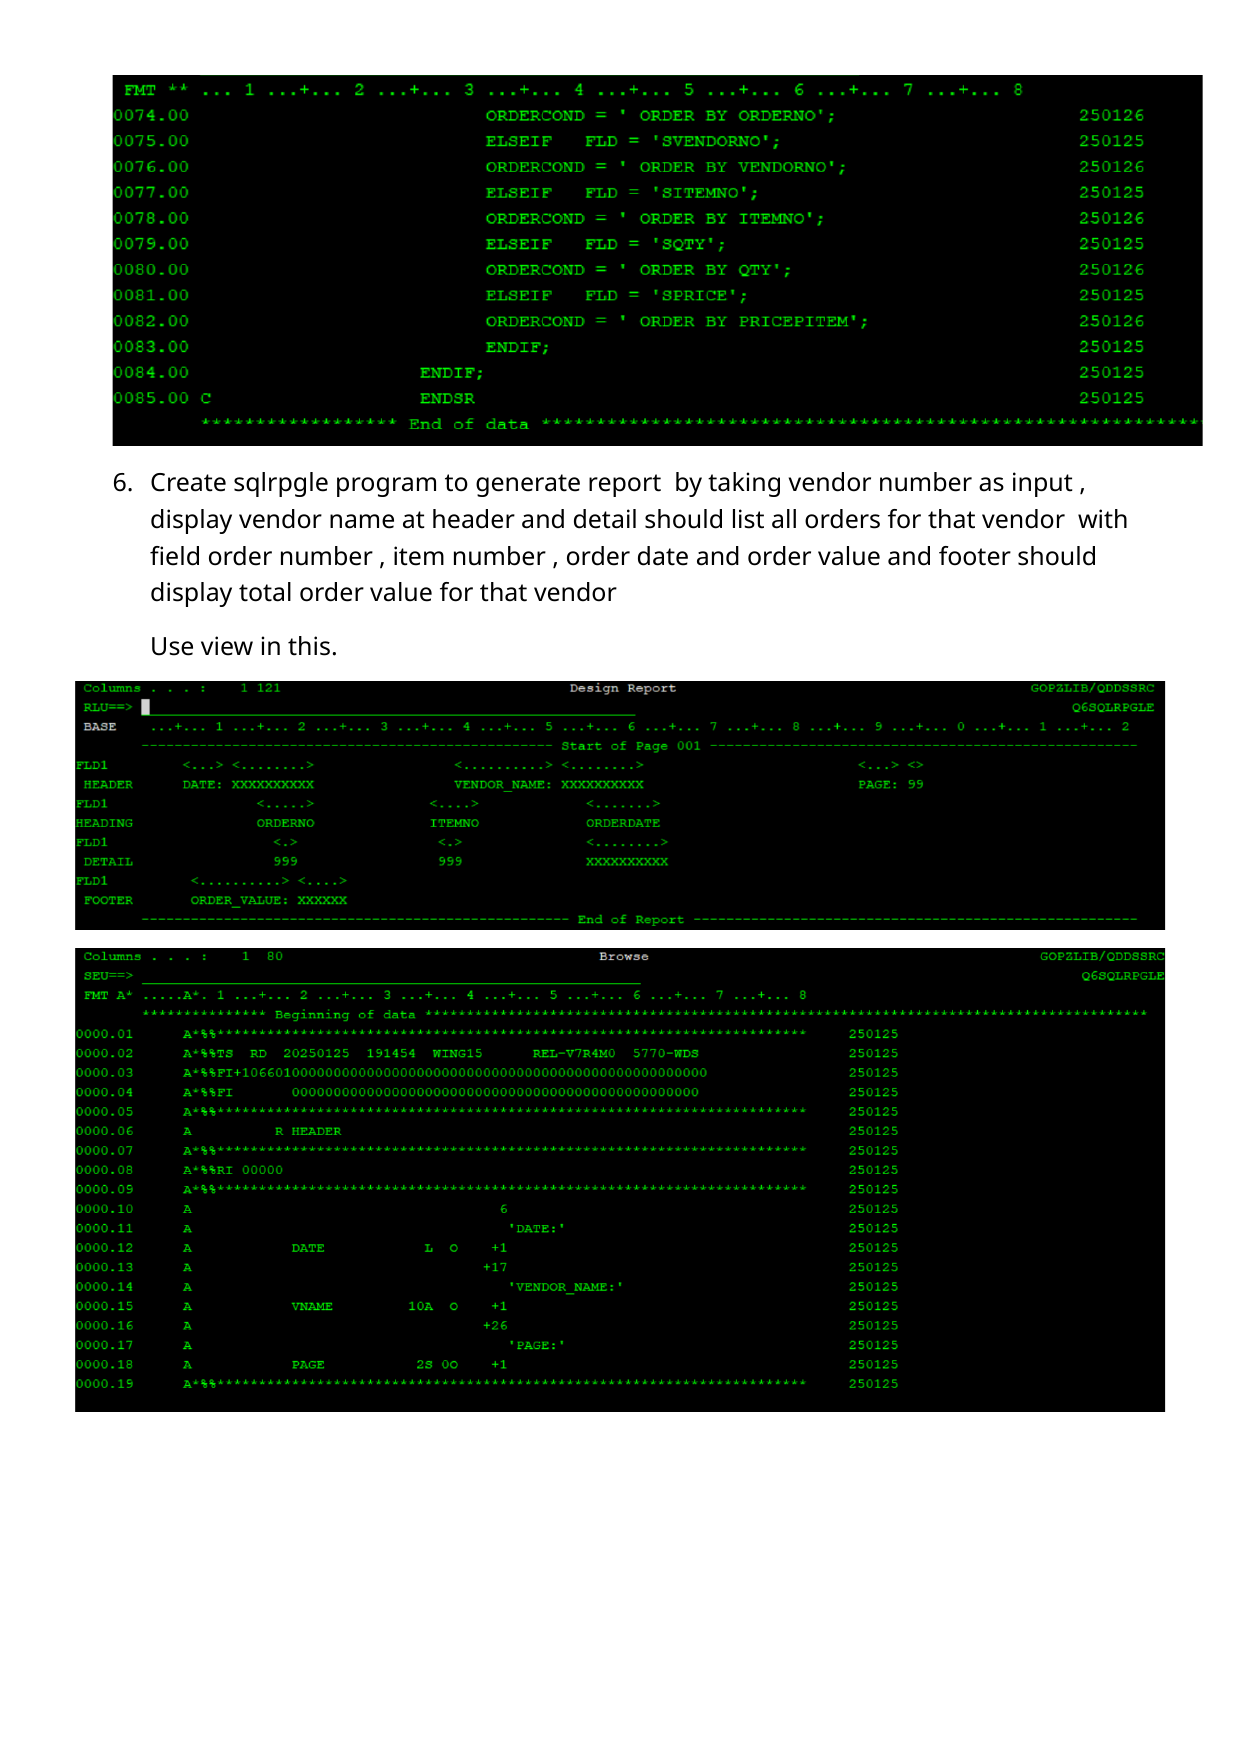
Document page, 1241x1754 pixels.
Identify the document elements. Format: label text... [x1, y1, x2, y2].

text Use view in this. [150, 628, 1165, 662]
picture [75, 681, 1166, 930]
picture [75, 948, 1166, 1412]
picture [112, 75, 1203, 446]
list Create sqlrpgle program to generate report by taking vendor number as input , display vendor name at header and detail should list all orders for that vendor with field order number , item number , order date and order value and footer should display total order value for that vendor [112, 464, 1165, 609]
